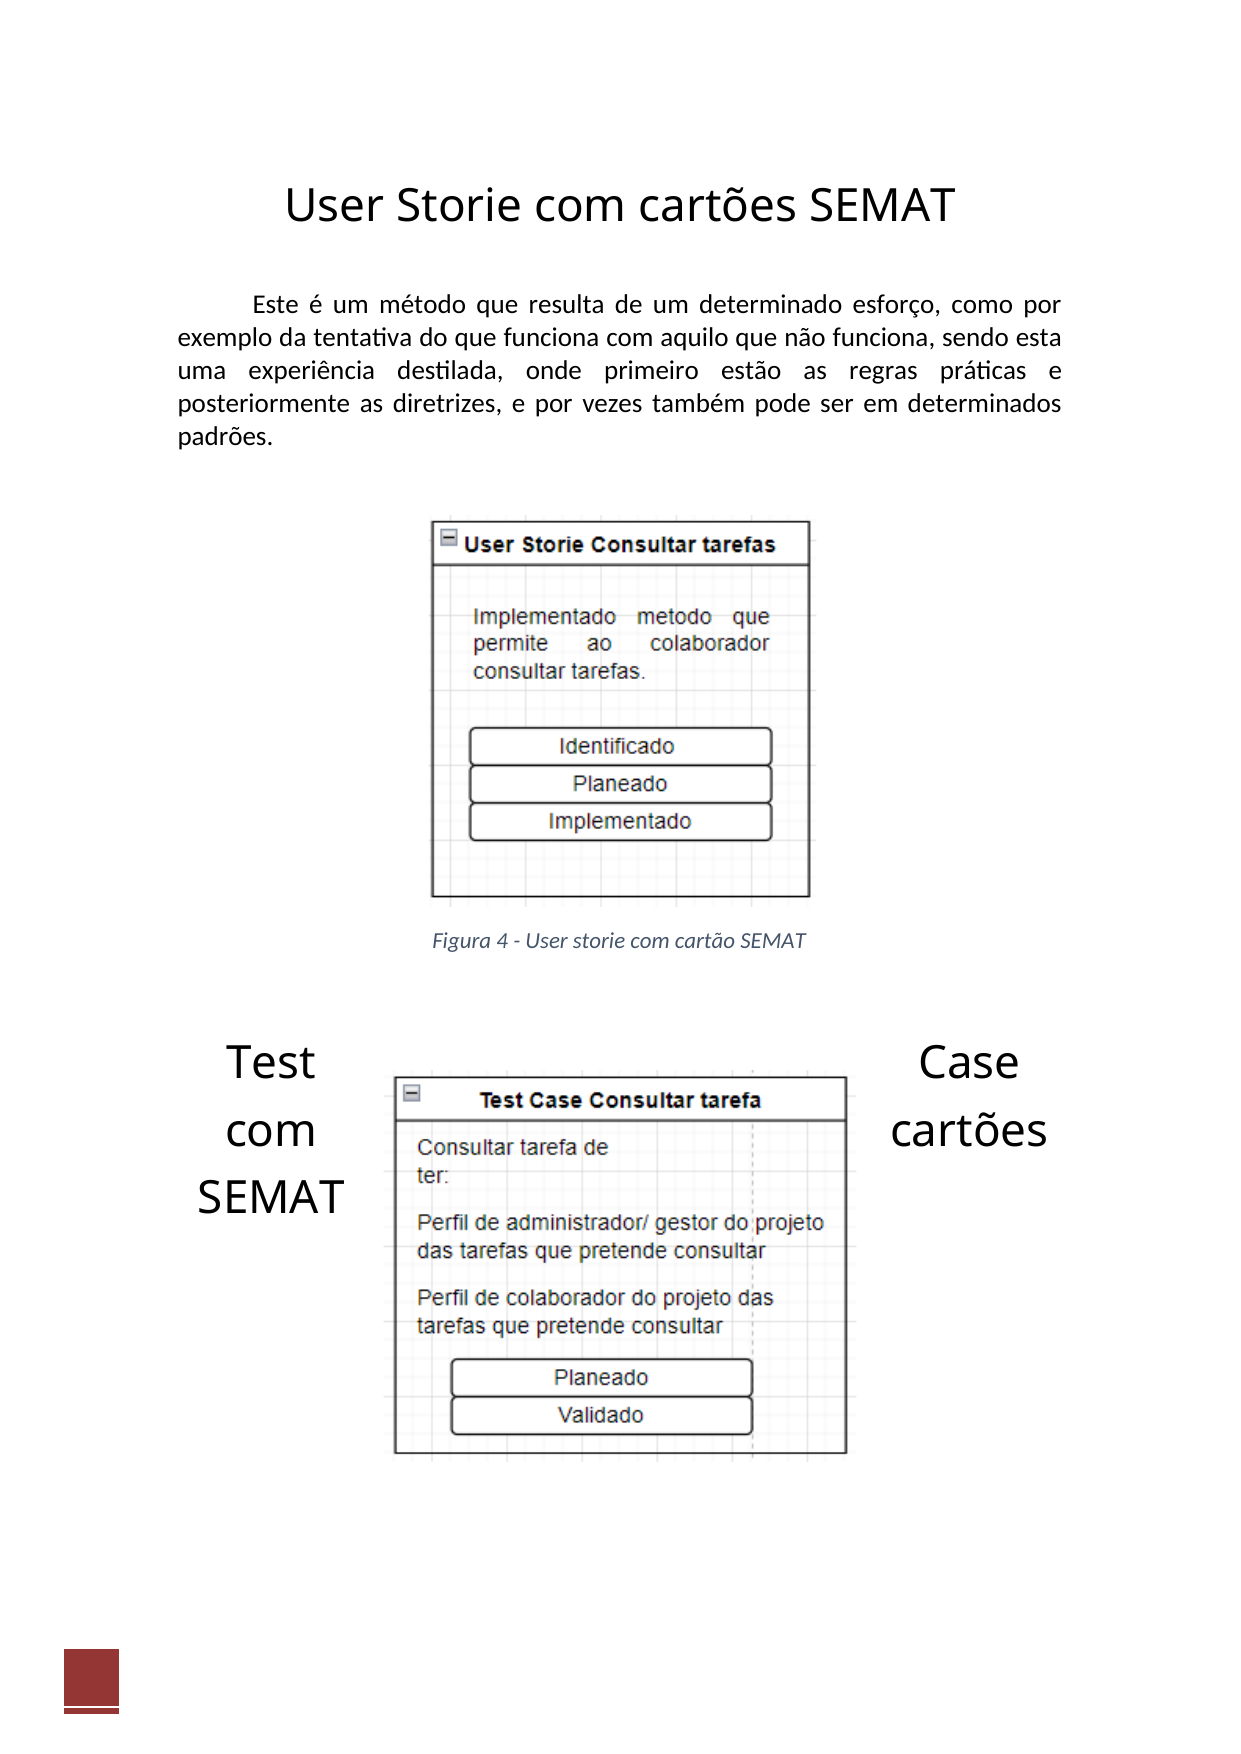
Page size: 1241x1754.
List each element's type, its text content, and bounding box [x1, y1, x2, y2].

picture [428, 515, 817, 907]
text Figura 4 - User storie com cartão SEMAT [177, 926, 1063, 954]
picture [383, 1070, 857, 1462]
text Este é um método que resulta de um determinado esforço, como por exemplo da tentativa do que funciona com aquilo que não funciona, sendo esta uma experiência destilada, onde primeiro estão as regras práticas e posteriormente as diretrizes, e por vezes também pode ser em determinados padrões. [177, 287, 1063, 452]
subtitle User Storie com cartões SEMAT [177, 173, 1063, 235]
subtitle Test Case com cartões SEMAT [177, 1030, 1063, 1227]
